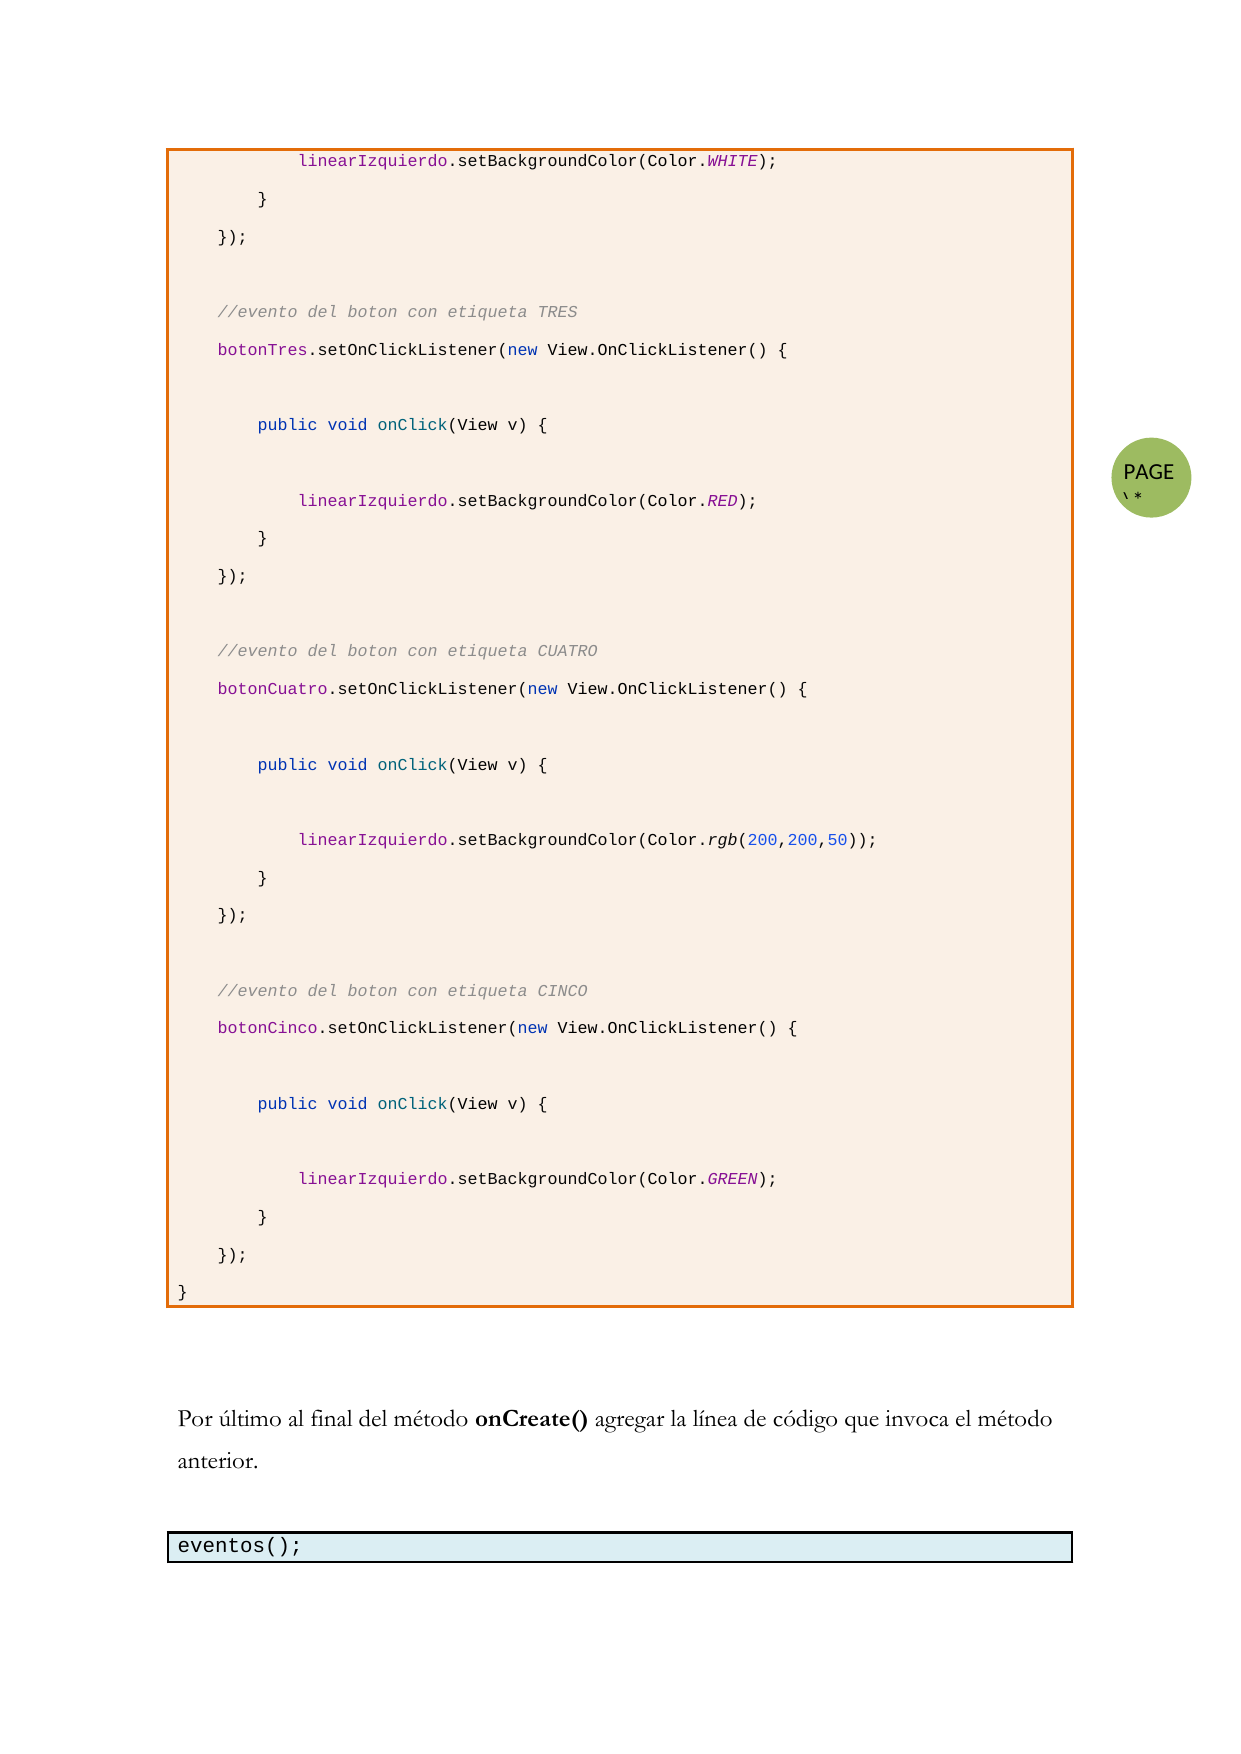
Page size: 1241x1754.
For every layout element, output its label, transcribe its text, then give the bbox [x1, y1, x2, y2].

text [169, 151, 1071, 1265]
text } [169, 1279, 1071, 1305]
text Por último al final del método onCreate() agregar la línea de código que invoca el método anterior. [177, 1404, 1063, 1475]
text eventos(); [169, 1534, 1071, 1561]
